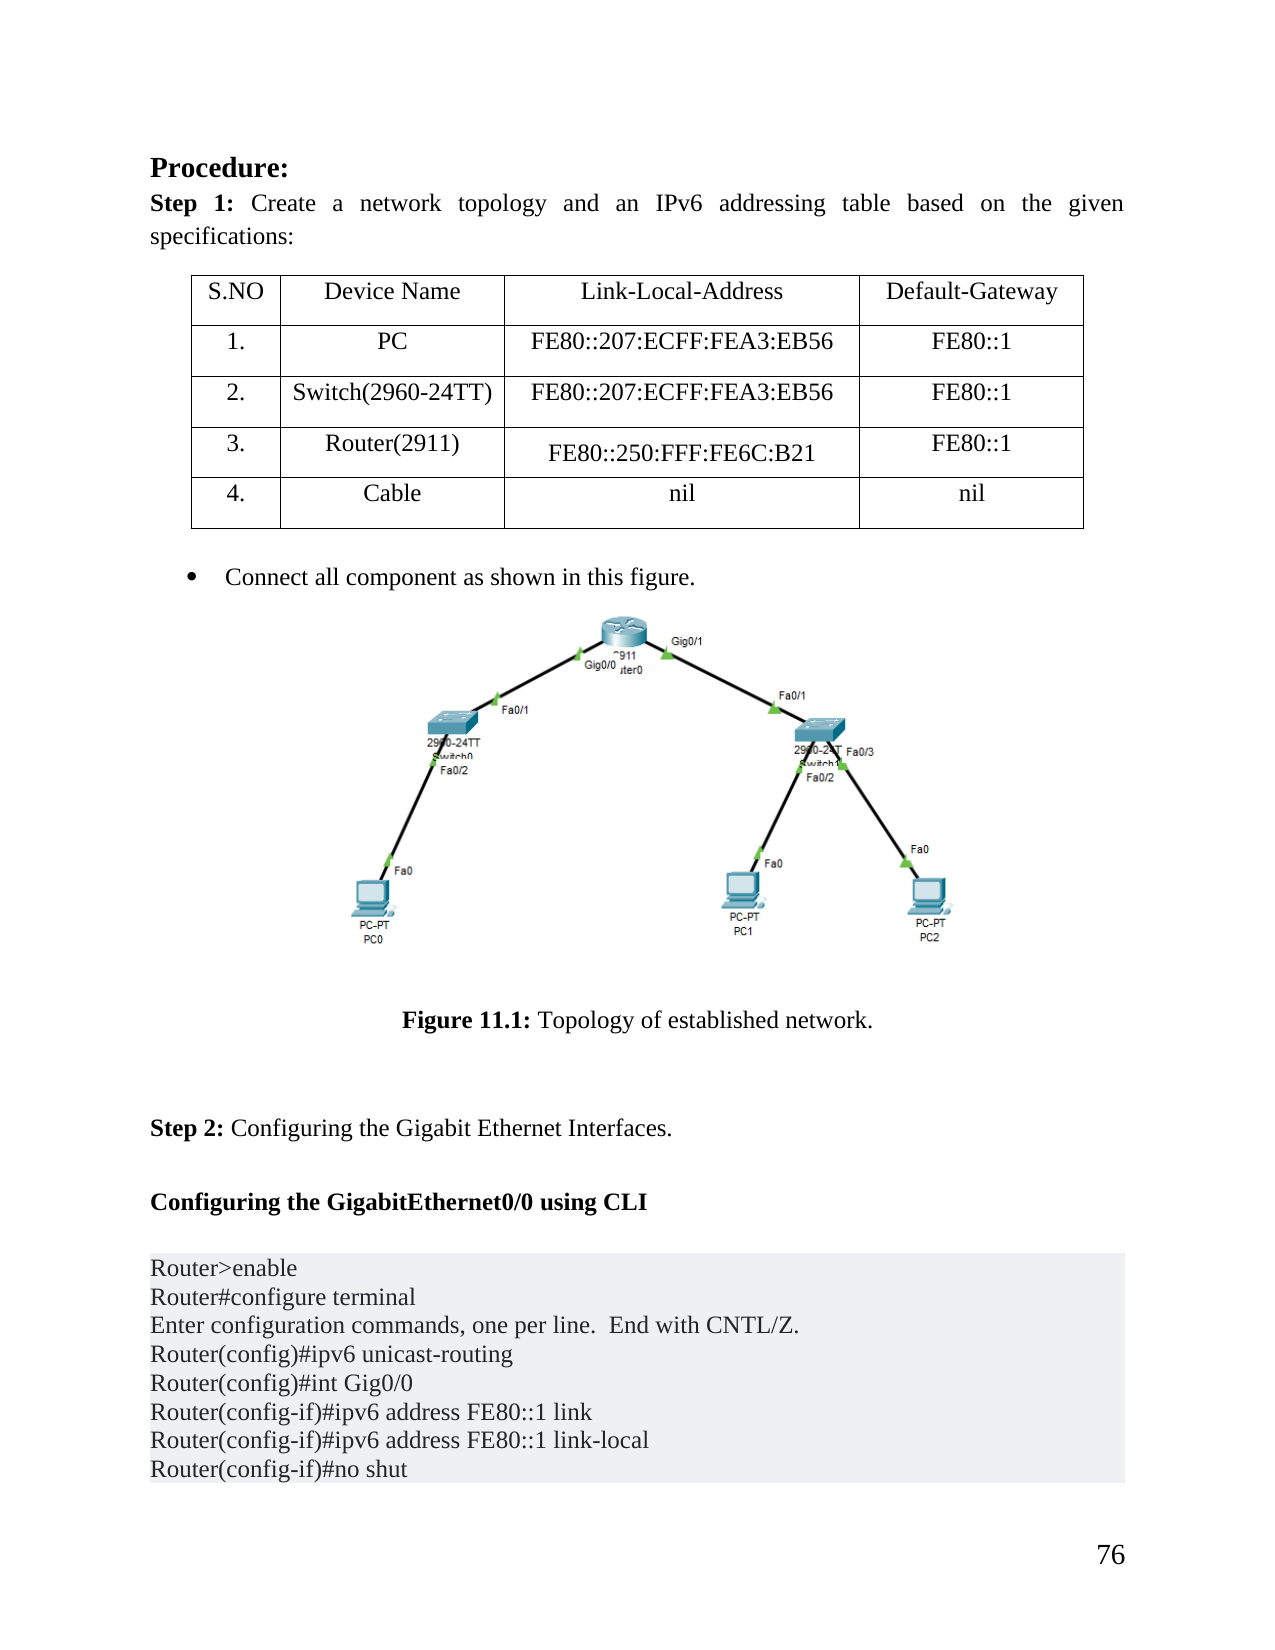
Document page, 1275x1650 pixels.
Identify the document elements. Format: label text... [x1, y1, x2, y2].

table_cell FE80::1 [860, 377, 1083, 427]
text Procedure: Step 1: Create a network topology and an IPv6 addressing table based on the given specifications: [150, 150, 1125, 249]
table_header S.NO [192, 276, 280, 325]
table_cell FE80::1 [860, 326, 1083, 376]
table_cell nil [860, 478, 1083, 528]
table_cell 3. [192, 428, 280, 477]
table_cell 1. [192, 326, 280, 376]
table_cell PC [281, 326, 504, 376]
table_cell FE80::250:FFF:FE6C:B21 [505, 428, 859, 477]
table_cell nil [505, 478, 859, 528]
text Configuring the GigabitEthernet0/0 using CLI [150, 1187, 1125, 1216]
table_cell Router(2911) [281, 428, 504, 477]
table_cell FE80::1 [860, 428, 1083, 477]
table_cell Switch(2960-24TT) [281, 377, 504, 427]
table_cell FE80::207:ECFF:FEA3:EB56 [505, 326, 859, 376]
table_cell FE80::207:ECFF:FEA3:EB56 [505, 377, 859, 427]
table_cell 2. [192, 377, 280, 427]
list Connect all component as shown in this figure. [187, 562, 1125, 591]
text Figure 11.1: Topology of established network. [150, 1005, 1125, 1034]
table_cell Cable [281, 478, 504, 528]
picture [290, 596, 972, 969]
table_cell 4. [192, 478, 280, 528]
text Step 2: Configuring the Gigabit Ethernet Interfaces. [150, 1113, 1125, 1141]
table_header Default-Gateway [860, 276, 1083, 325]
table_header Link-Local-Address [505, 276, 859, 325]
table_header Device Name [281, 276, 504, 325]
text Router>enable Router#configure terminal Enter configuration commands, one per line. End with CNTL/Z. Router(config)#ipv6 unicast-routing Router(config)#int Gig0/0 Router(config-if)#ipv6 address FE80::1 link Router(config-if)#ipv6 address FE80::1 link-local Router(config-if)#no shut [150, 1253, 1125, 1483]
